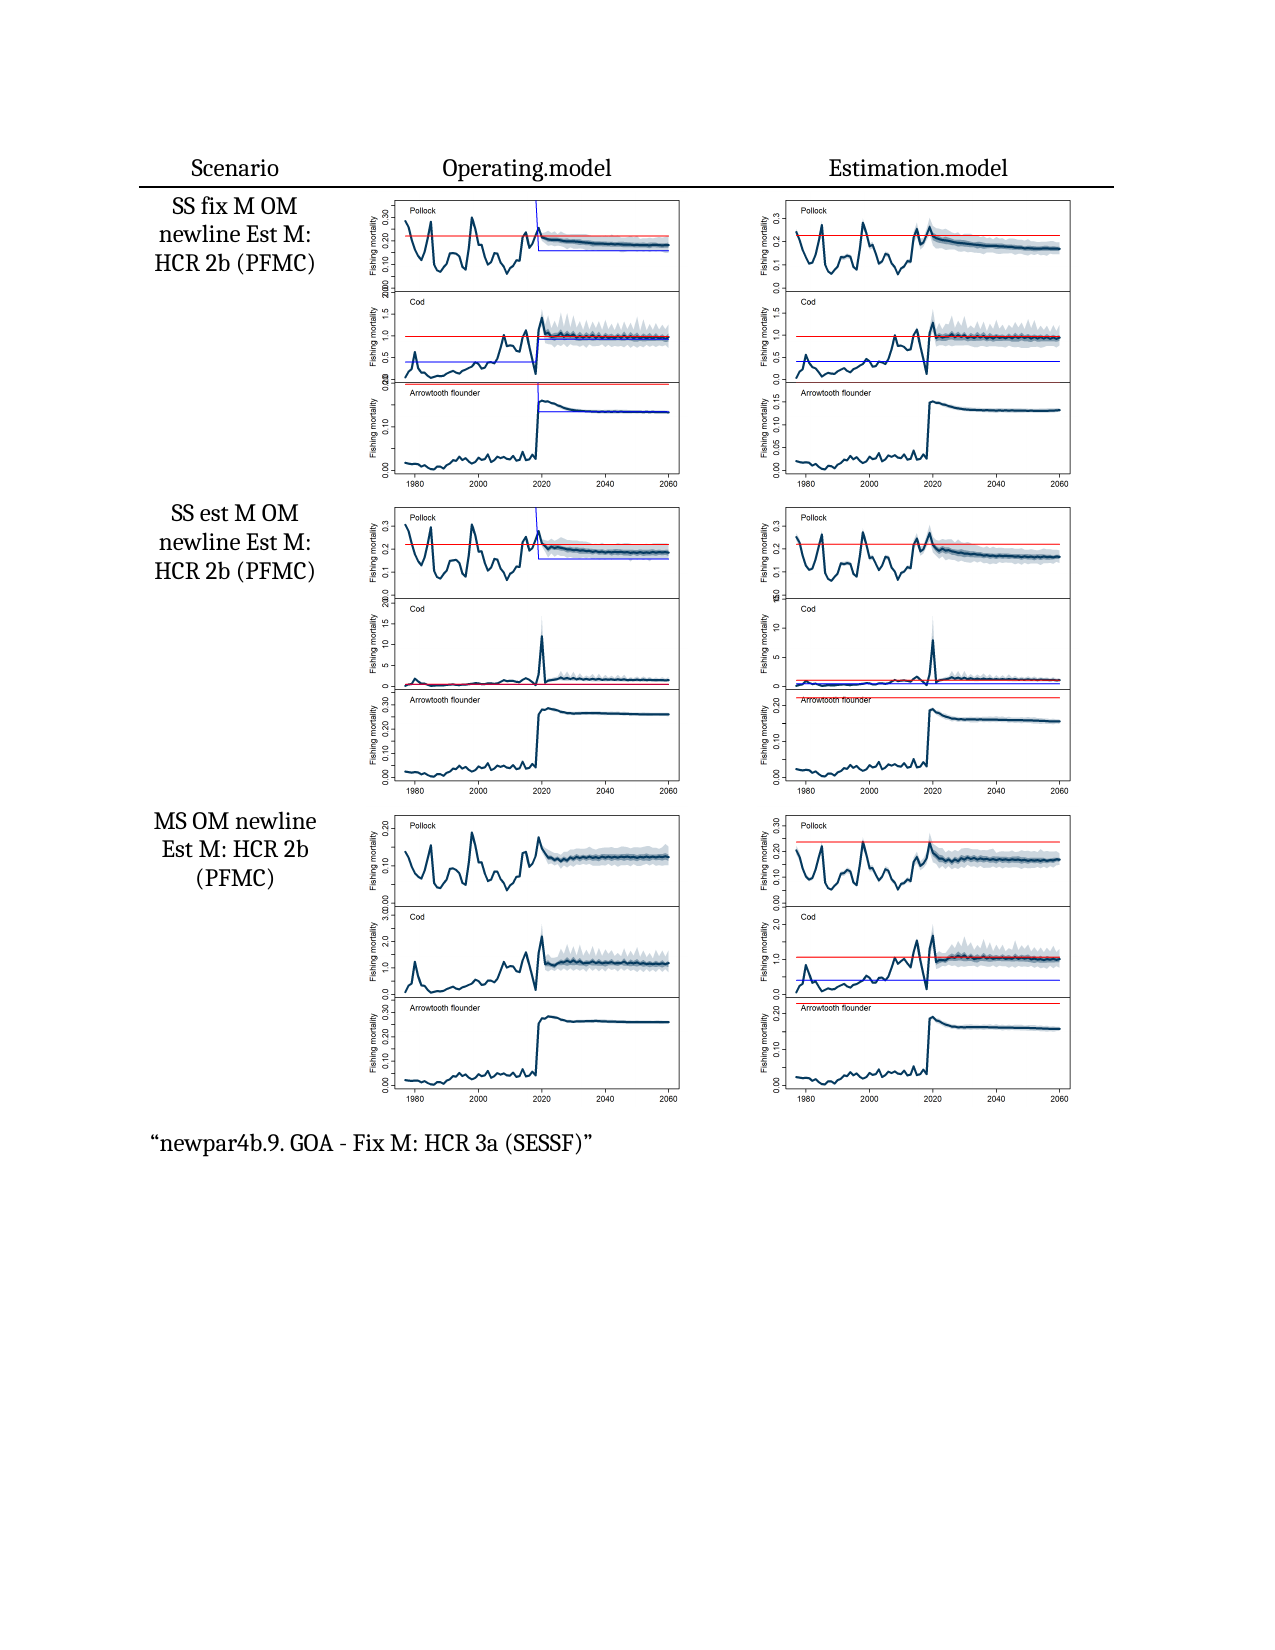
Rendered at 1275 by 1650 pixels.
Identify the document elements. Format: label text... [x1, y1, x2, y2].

picture [756, 191, 1080, 492]
table_cell [723, 495, 1114, 803]
table_cell SS est M OM newline Est M: HCR 2b (PFMC) [139, 495, 331, 803]
picture [365, 499, 689, 799]
picture [756, 499, 1080, 799]
picture [756, 806, 1080, 1107]
table_cell [331, 495, 722, 803]
picture [365, 806, 689, 1107]
table_header Operating.model [331, 150, 722, 186]
text “newpar4b.9. GOA - Fix M: HCR 3a (SESSF)” [150, 1129, 1125, 1158]
picture [365, 191, 689, 492]
table_cell [331, 803, 722, 1110]
table_cell MS OM newline Est M: HCR 2b (PFMC) [139, 803, 331, 1110]
table_header Scenario [139, 150, 331, 186]
table_cell [723, 803, 1114, 1110]
table_header Estimation.model [723, 150, 1114, 186]
table_cell [723, 188, 1114, 495]
table_cell SS fix M OM newline Est M: HCR 2b (PFMC) [139, 188, 331, 495]
table_cell [331, 188, 722, 495]
